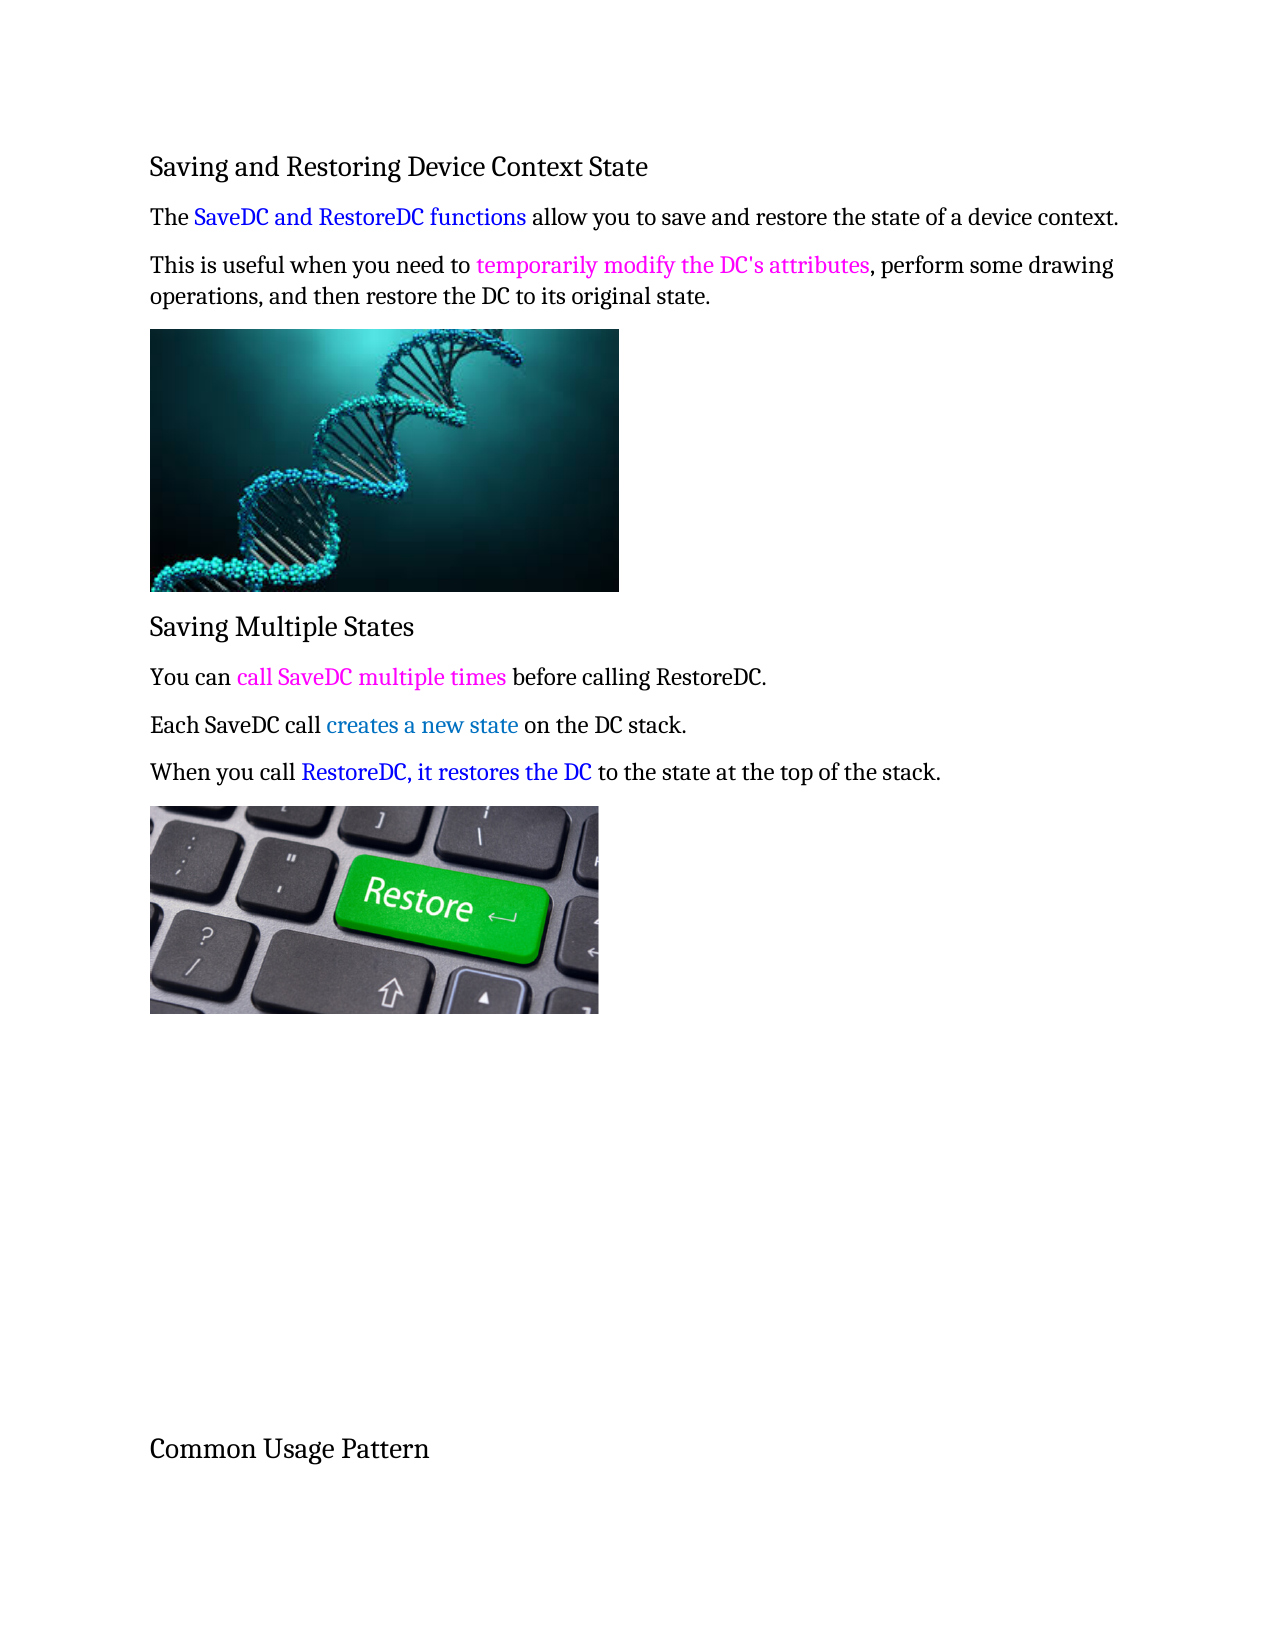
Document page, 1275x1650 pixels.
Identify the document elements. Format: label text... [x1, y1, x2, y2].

text This is useful when you need to temporarily modify the DC's attributes, perform some drawing operations, and then restore the DC to its original state. [150, 251, 1125, 310]
picture [150, 806, 599, 1014]
text You can call SaveDC multiple times before calling RestoreDC. [150, 663, 1125, 692]
text Saving and Restoring Device Context State [150, 150, 1125, 183]
text When you call RestoreDC, it restores the DC to the state at the top of the stack. [150, 758, 1125, 787]
text Common Usage Pattern [150, 1432, 1125, 1465]
picture [150, 329, 619, 592]
text Saving Multiple States [150, 610, 1125, 644]
text The SaveDC and RestoreDC functions allow you to save and restore the state of a device context. [150, 203, 1125, 232]
text Each SaveDC call creates a new state on the DC stack. [150, 711, 1125, 739]
